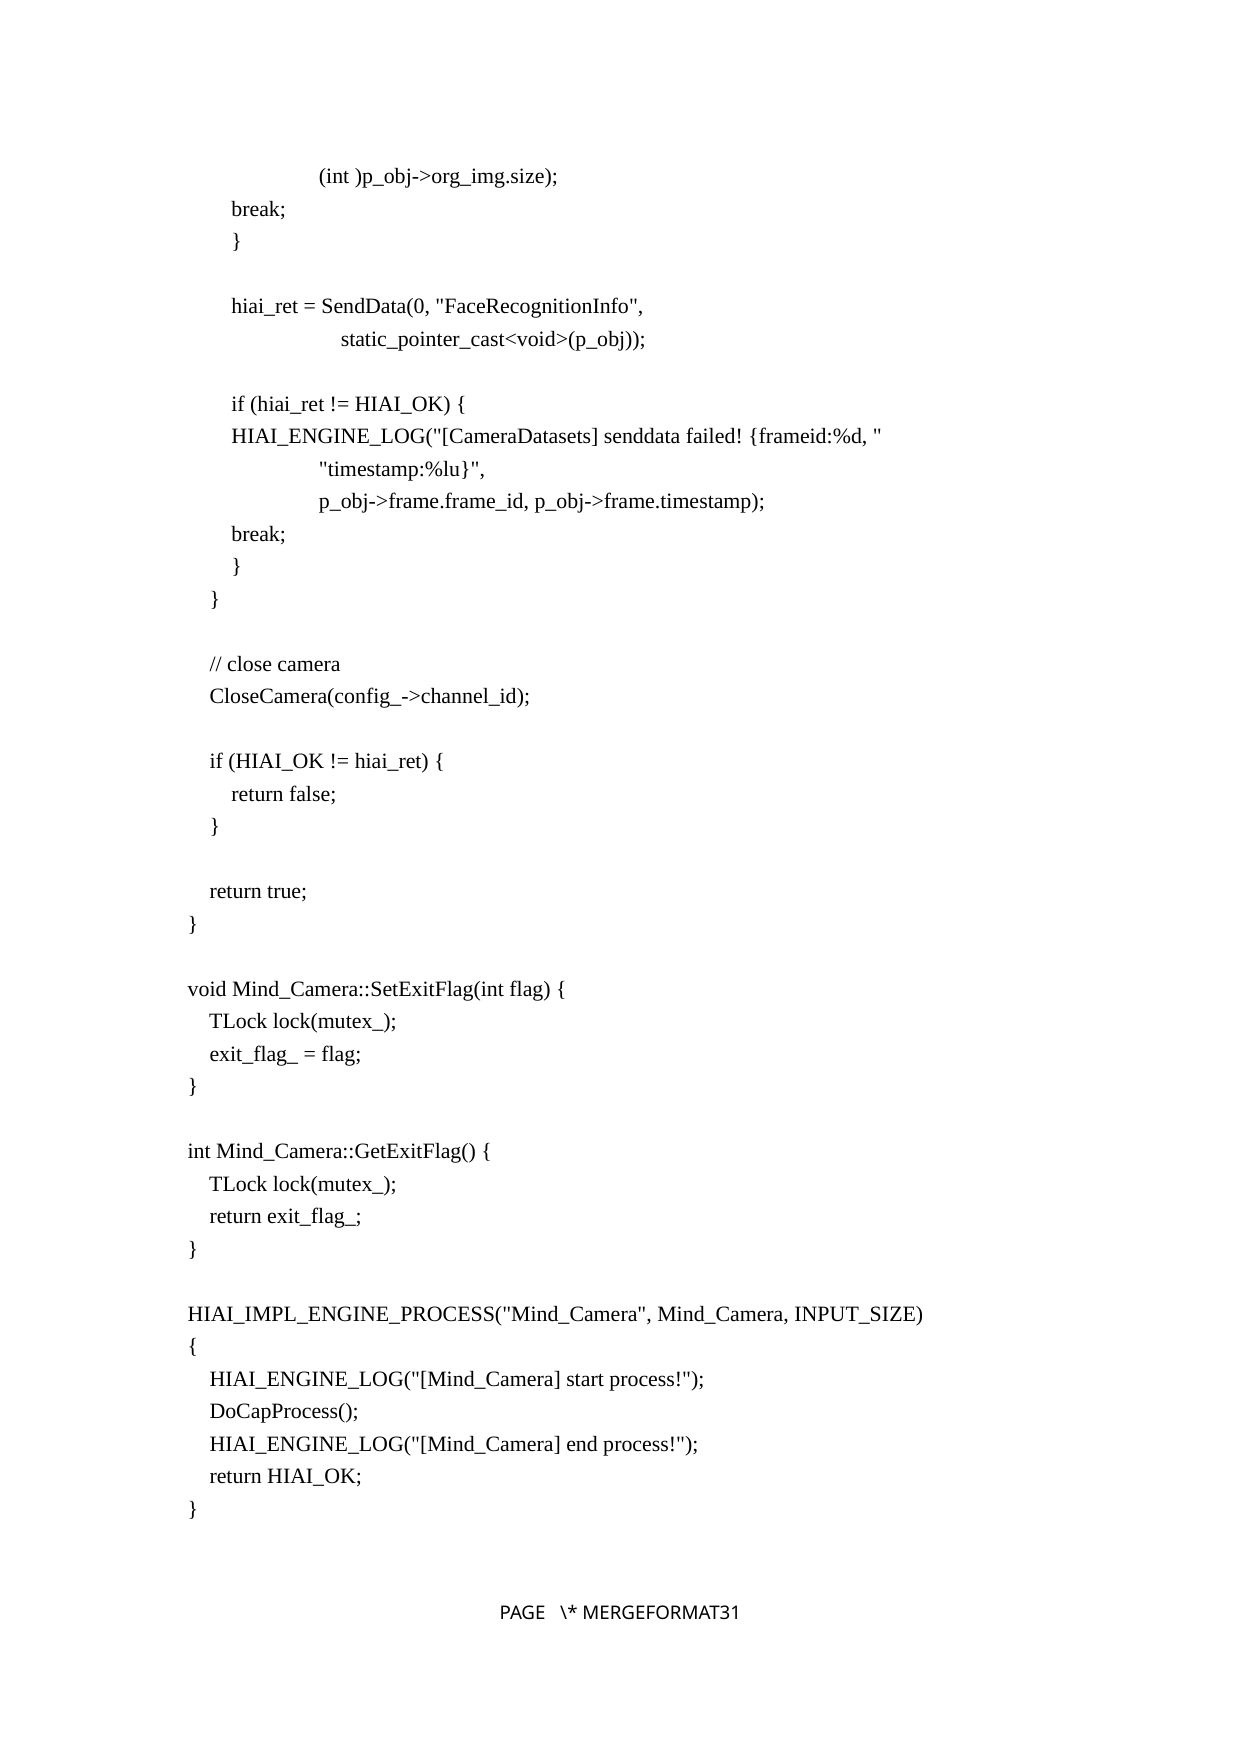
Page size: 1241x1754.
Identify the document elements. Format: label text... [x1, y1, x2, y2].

text CloseCamera(config_->channel_id); [187, 680, 1053, 712]
text if (HIAI_OK != hiai_ret) { [187, 745, 1053, 777]
text } [187, 225, 1053, 257]
text void Mind_Camera::SetExitFlag(int flag) { [187, 972, 1053, 1005]
text static_pointer_cast<void>(p_obj)); [187, 322, 1053, 355]
text TLock lock(mutex_); [187, 1005, 1053, 1037]
text HIAI_ENGINE_LOG("[Mind_Camera] end process!"); [187, 1427, 1053, 1460]
text HIAI_IMPL_ENGINE_PROCESS("Mind_Camera", Mind_Camera, INPUT_SIZE) [187, 1297, 1053, 1330]
text HIAI_ENGINE_LOG("[CameraDatasets] senddata failed! {frameid:%d, " [187, 420, 1053, 452]
text return false; [187, 777, 1053, 810]
text DoCapProcess(); [187, 1395, 1053, 1427]
text } [187, 1232, 1053, 1265]
text } [187, 1492, 1053, 1525]
text } [187, 1070, 1053, 1102]
text return exit_flag_; [187, 1200, 1053, 1232]
text } [187, 907, 1053, 940]
text TLock lock(mutex_); [187, 1167, 1053, 1200]
text (int )p_obj->org_img.size); [187, 160, 1053, 192]
text break; [187, 192, 1053, 225]
text p_obj->frame.frame_id, p_obj->frame.timestamp); [187, 485, 1053, 517]
text } [187, 582, 1053, 615]
text exit_flag_ = flag; [187, 1037, 1053, 1070]
text return true; [187, 875, 1053, 907]
text if (hiai_ret != HIAI_OK) { [187, 387, 1053, 420]
text } [187, 810, 1053, 842]
text "timestamp:%lu}", [187, 452, 1053, 485]
text break; [187, 517, 1053, 550]
text return HIAI_OK; [187, 1460, 1053, 1492]
text } [187, 550, 1053, 582]
text int Mind_Camera::GetExitFlag() { [187, 1135, 1053, 1167]
text HIAI_ENGINE_LOG("[Mind_Camera] start process!"); [187, 1362, 1053, 1395]
text { [187, 1330, 1053, 1362]
text hiai_ret = SendData(0, "FaceRecognitionInfo", [187, 290, 1053, 322]
text // close camera [187, 647, 1053, 680]
